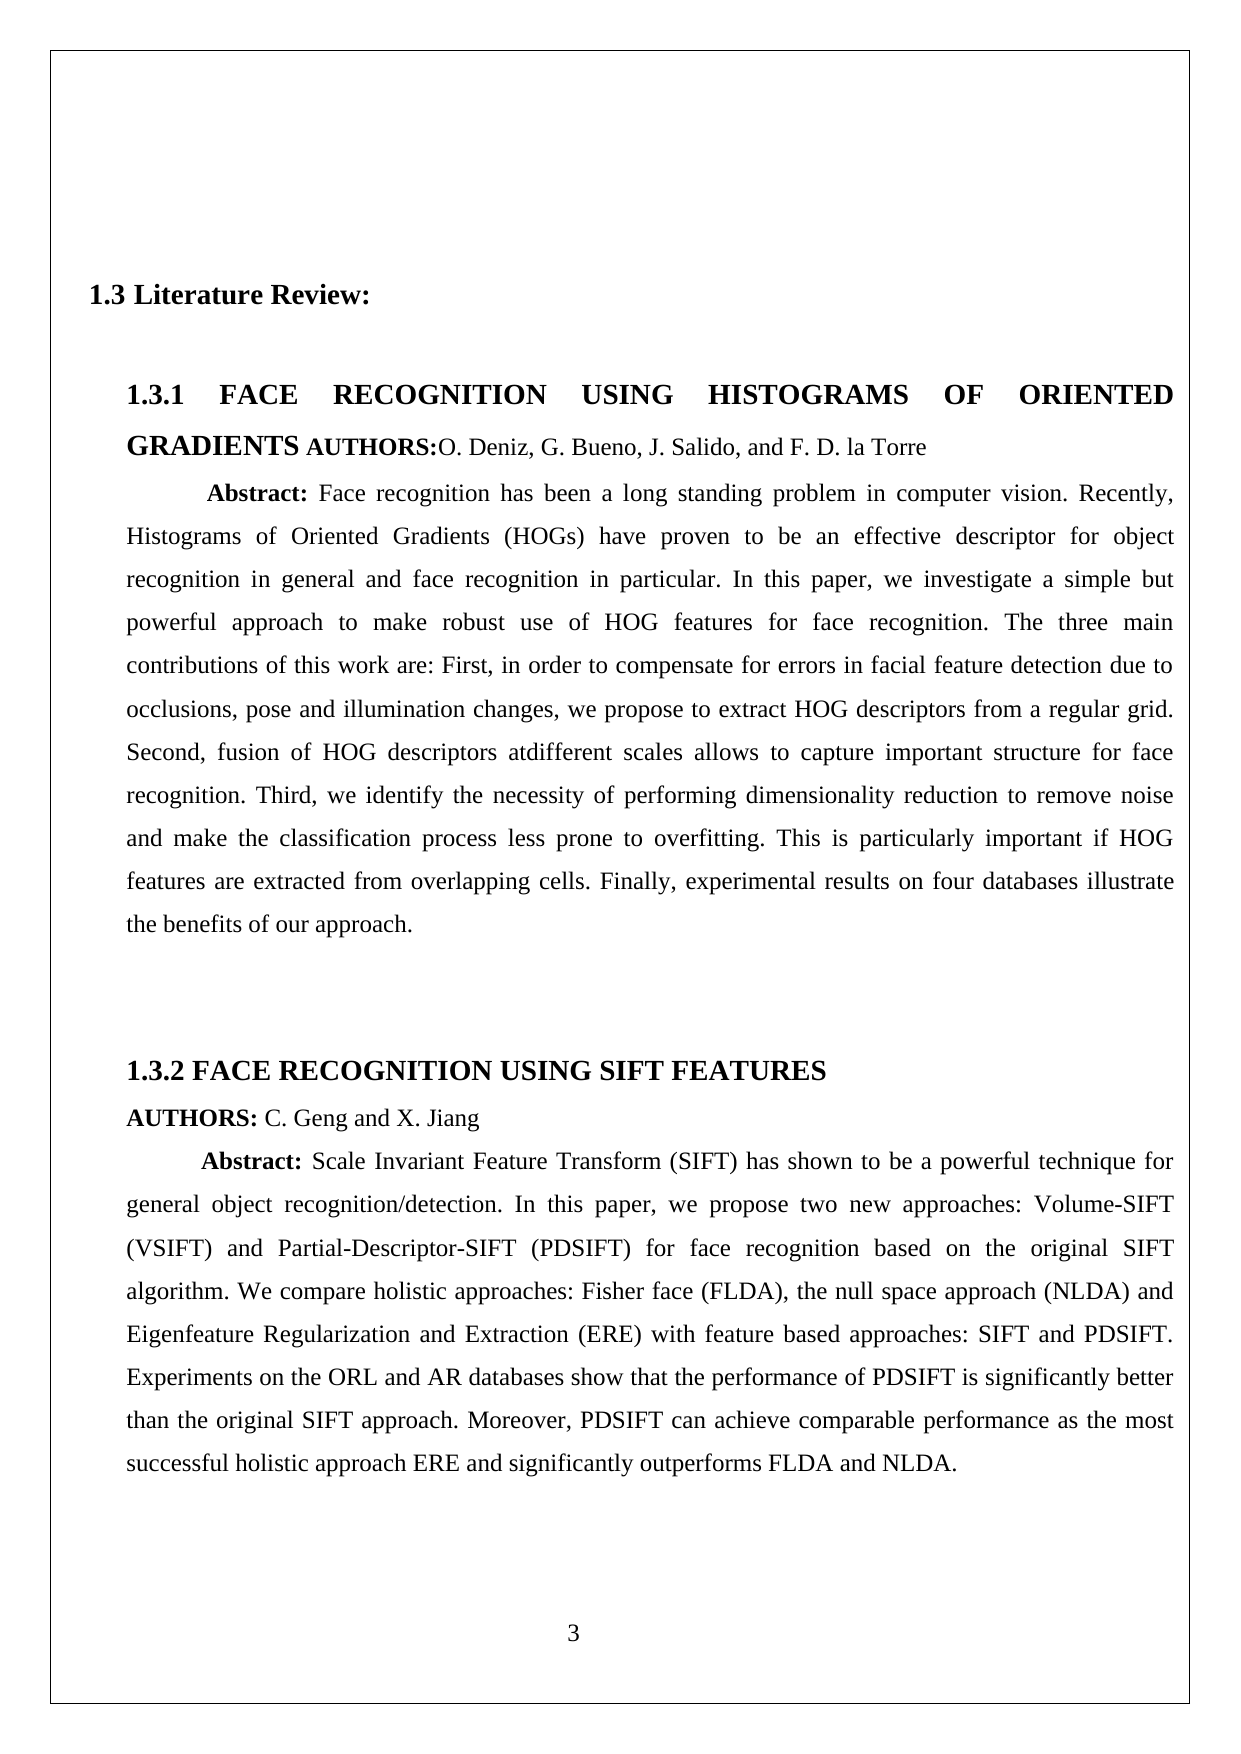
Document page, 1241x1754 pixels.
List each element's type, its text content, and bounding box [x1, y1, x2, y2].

list Abstract: Face recognition has been a long standing problem in computer vision. Recently, Histograms of Oriented Gradients (HOGs) have proven to be an effective descriptor for object recognition in general and face recognition in particular. In this paper, we investigate a simple but powerful approach to make robust use of HOG features for face recognition. The three main contributions of this work are: First, in order to compensate for errors in facial feature detection due to occlusions, pose and illumination changes, we propose to extract HOG descriptors from a regular grid. Second, fusion of HOG descriptors atdifferent scales allows to capture important structure for face recognition. Third, we identify the necessity of performing dimensionality reduction to remove noise and make the classification process less prone to overfitting. This is particularly important if HOG features are extracted from overlapping cells. Finally, experimental results on four databases illustrate the benefits of our approach. [126, 478, 1175, 938]
list AUTHORS: C. Geng and X. Jiang [126, 1103, 1175, 1132]
list Abstract: Scale Invariant Feature Transform (SIFT) has shown to be a powerful technique for general object recognition/detection. In this paper, we propose two new approaches: Volume-SIFT (VSIFT) and Partial-Descriptor-SIFT (PDSIFT) for face recognition based on the original SIFT algorithm. We compare holistic approaches: Fisher face (FLDA), the null space approach (NLDA) and Eigenfeature Regularization and Extraction (ERE) with feature based approaches: SIFT and PDSIFT. Experiments on the ORL and AR databases show that the performance of PDSIFT is significantly better than the original SIFT approach. Moreover, PDSIFT can achieve comparable performance as the most successful holistic approach ERE and significantly outperforms FLDA and NLDA. [126, 1146, 1175, 1477]
list Literature Review: [89, 277, 1175, 310]
list 1.3.2 FACE RECOGNITION USING SIFT FEATURES [126, 1053, 1175, 1087]
list 1.3.1 FACE RECOGNITION USING HISTOGRAMS OF ORIENTED GRADIENTS AUTHORS:O. Deniz, G. Bueno, J. Salido, and F. D. la Torre [126, 377, 1175, 461]
